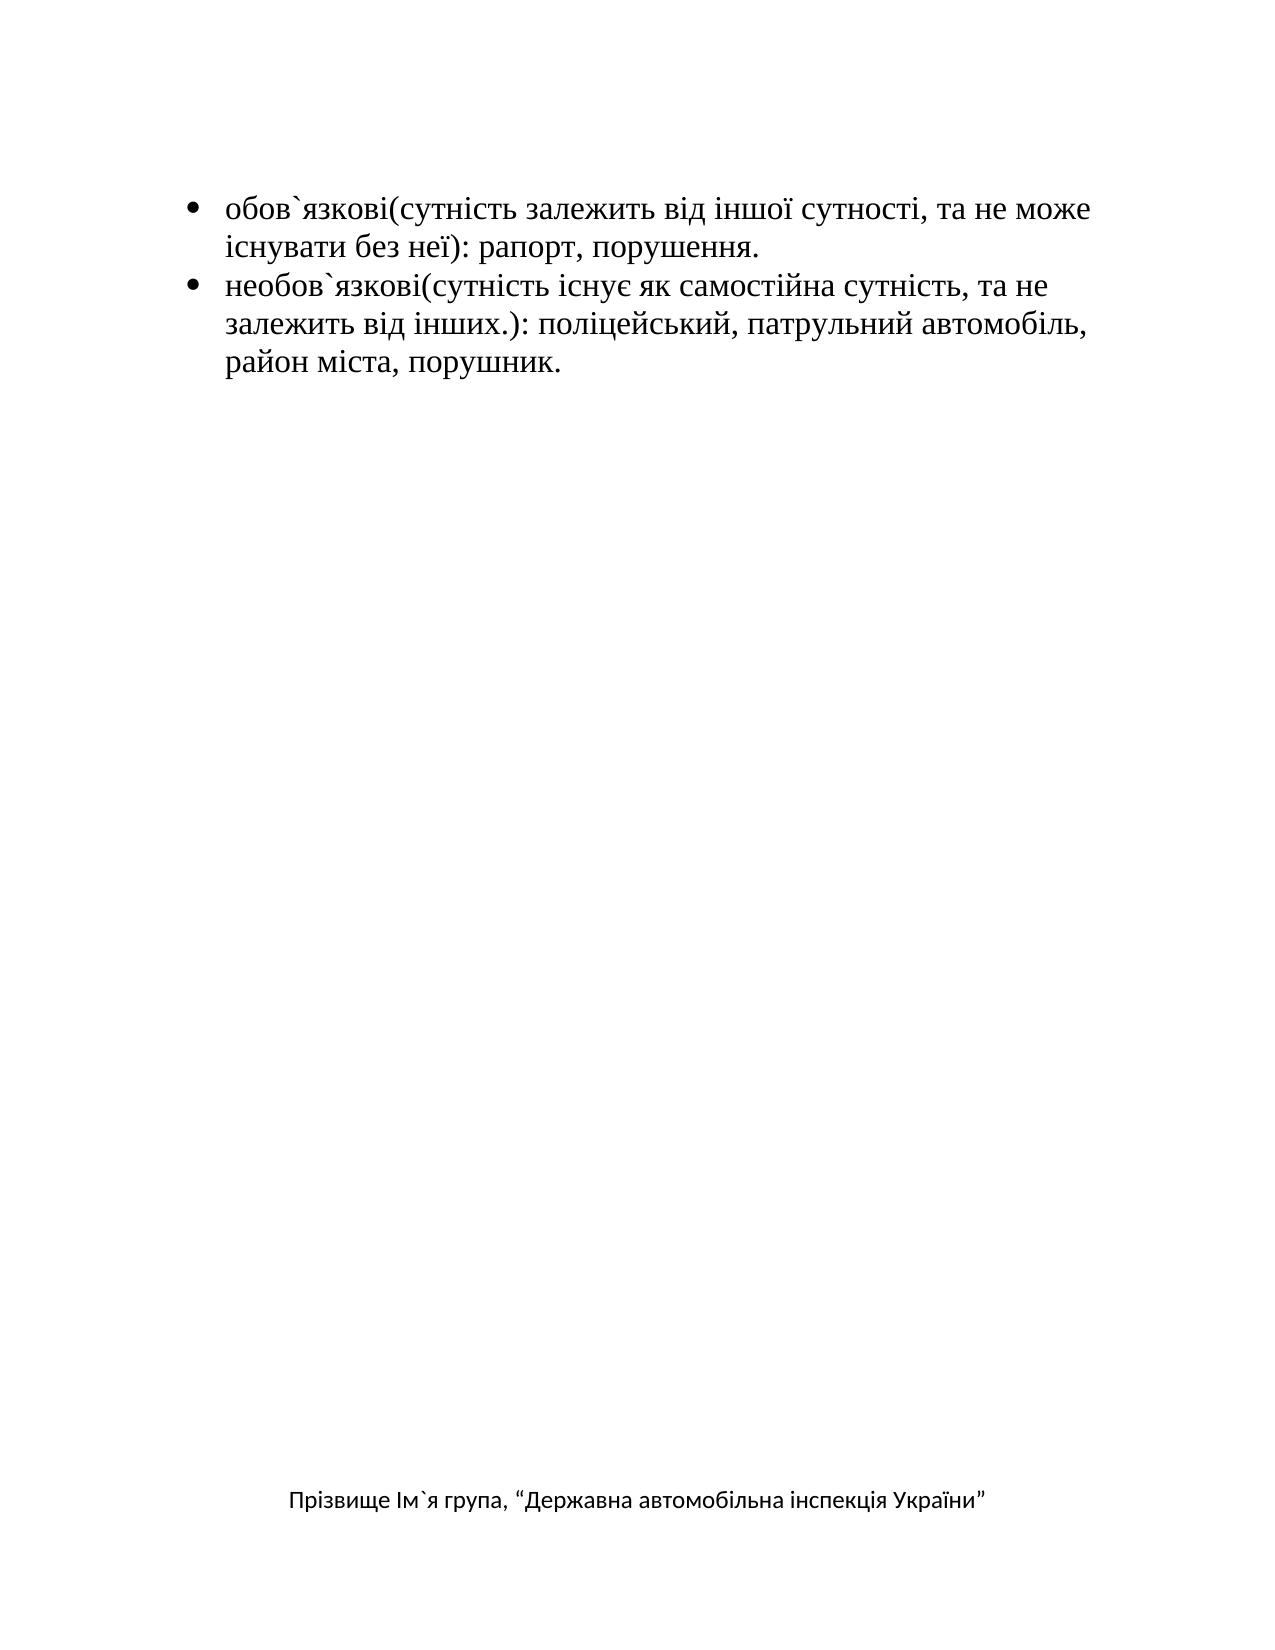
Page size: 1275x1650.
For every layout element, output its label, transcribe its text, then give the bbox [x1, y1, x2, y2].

list необов`язкові(сутність існує як самостійна сутність, та не залежить від інших.): поліцейський, патрульний автомобіль, район міста, порушник. [187, 265, 1125, 380]
list обов`язкові(сутність залежить від іншої сутності, та не може існувати без неї): рапорт, порушення. [187, 188, 1125, 265]
